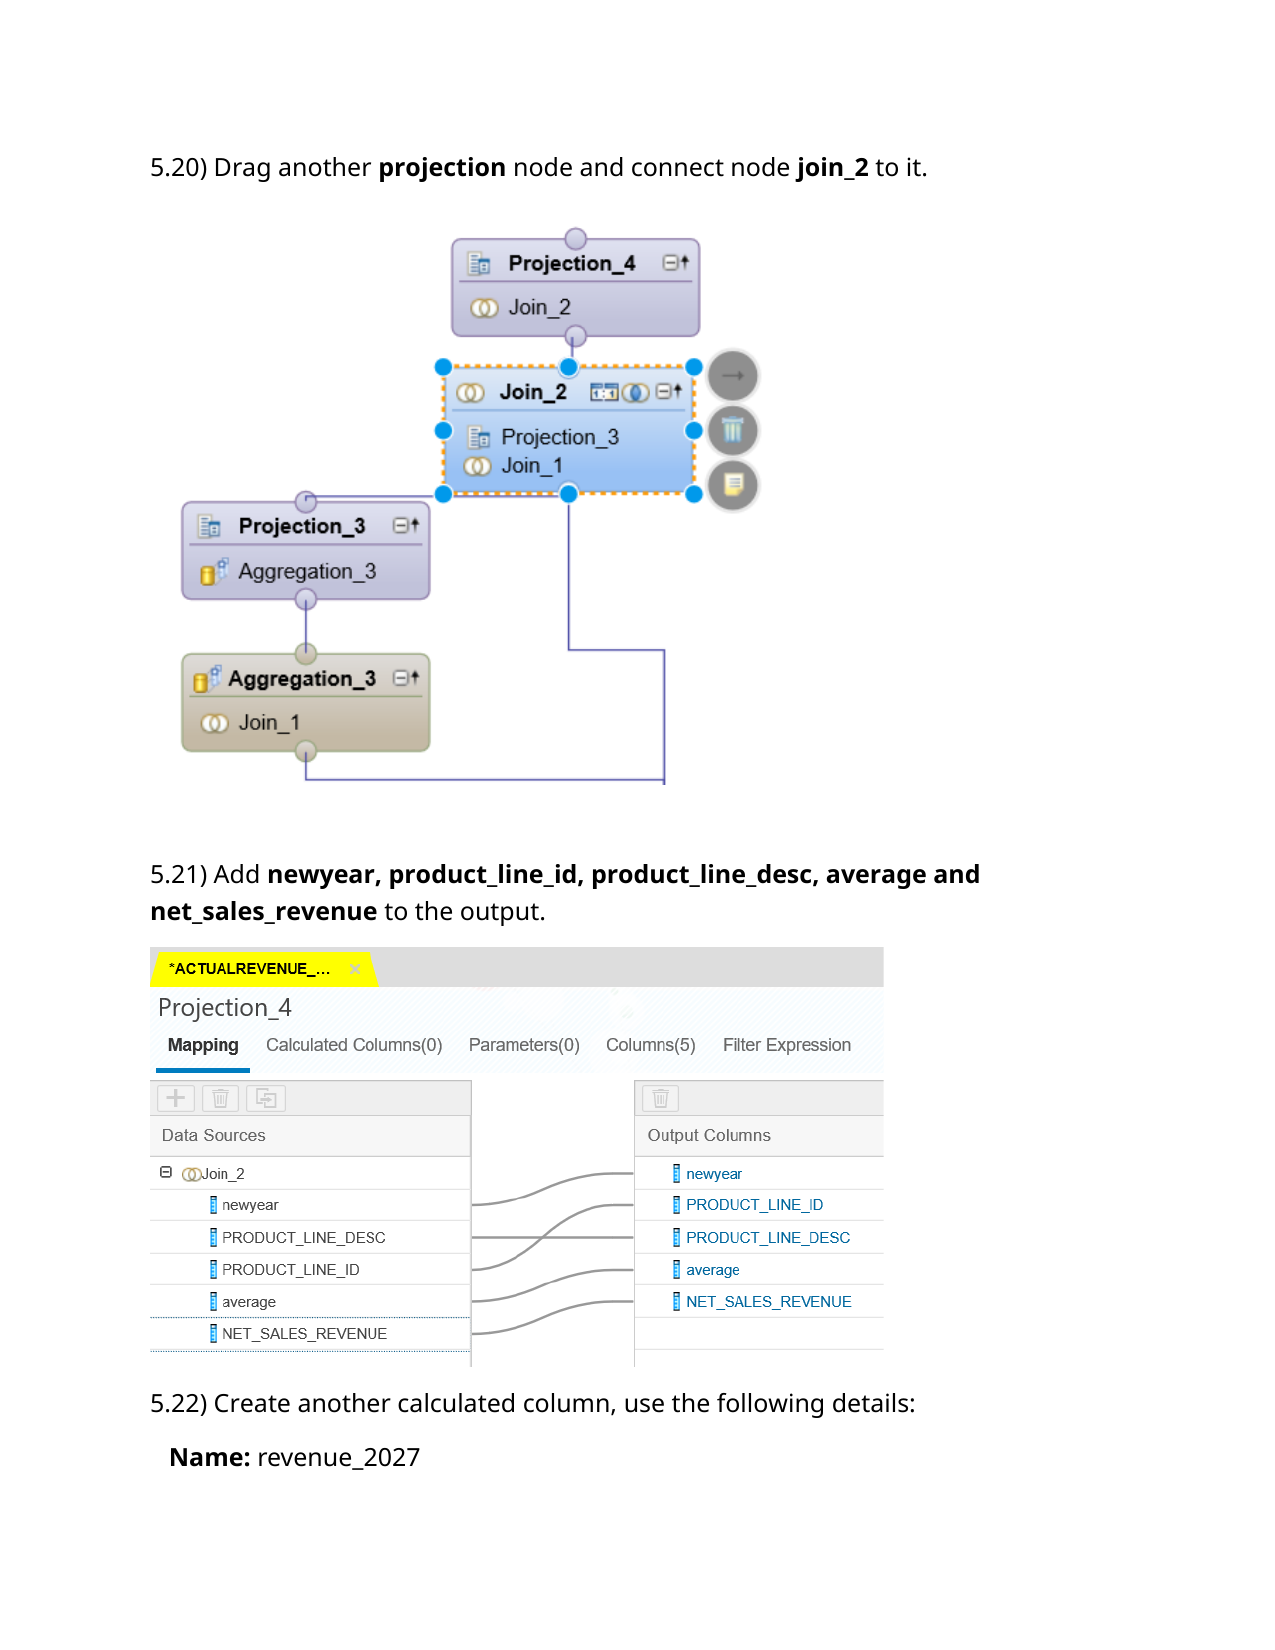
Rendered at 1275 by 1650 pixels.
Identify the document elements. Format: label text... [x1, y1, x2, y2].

text 5.20) Drag another projection node and connect node join_2 to it. [150, 150, 1125, 184]
picture [150, 947, 884, 1367]
text 5.22) Create another calculated column, use the following details: [150, 1386, 1125, 1420]
text Name: revenue_2027 [169, 1439, 1125, 1473]
text 5.21) Add newyear, product_line_id, product_line_desc, average and net_sales_revenue to the output. [150, 857, 1125, 928]
picture [150, 203, 811, 785]
